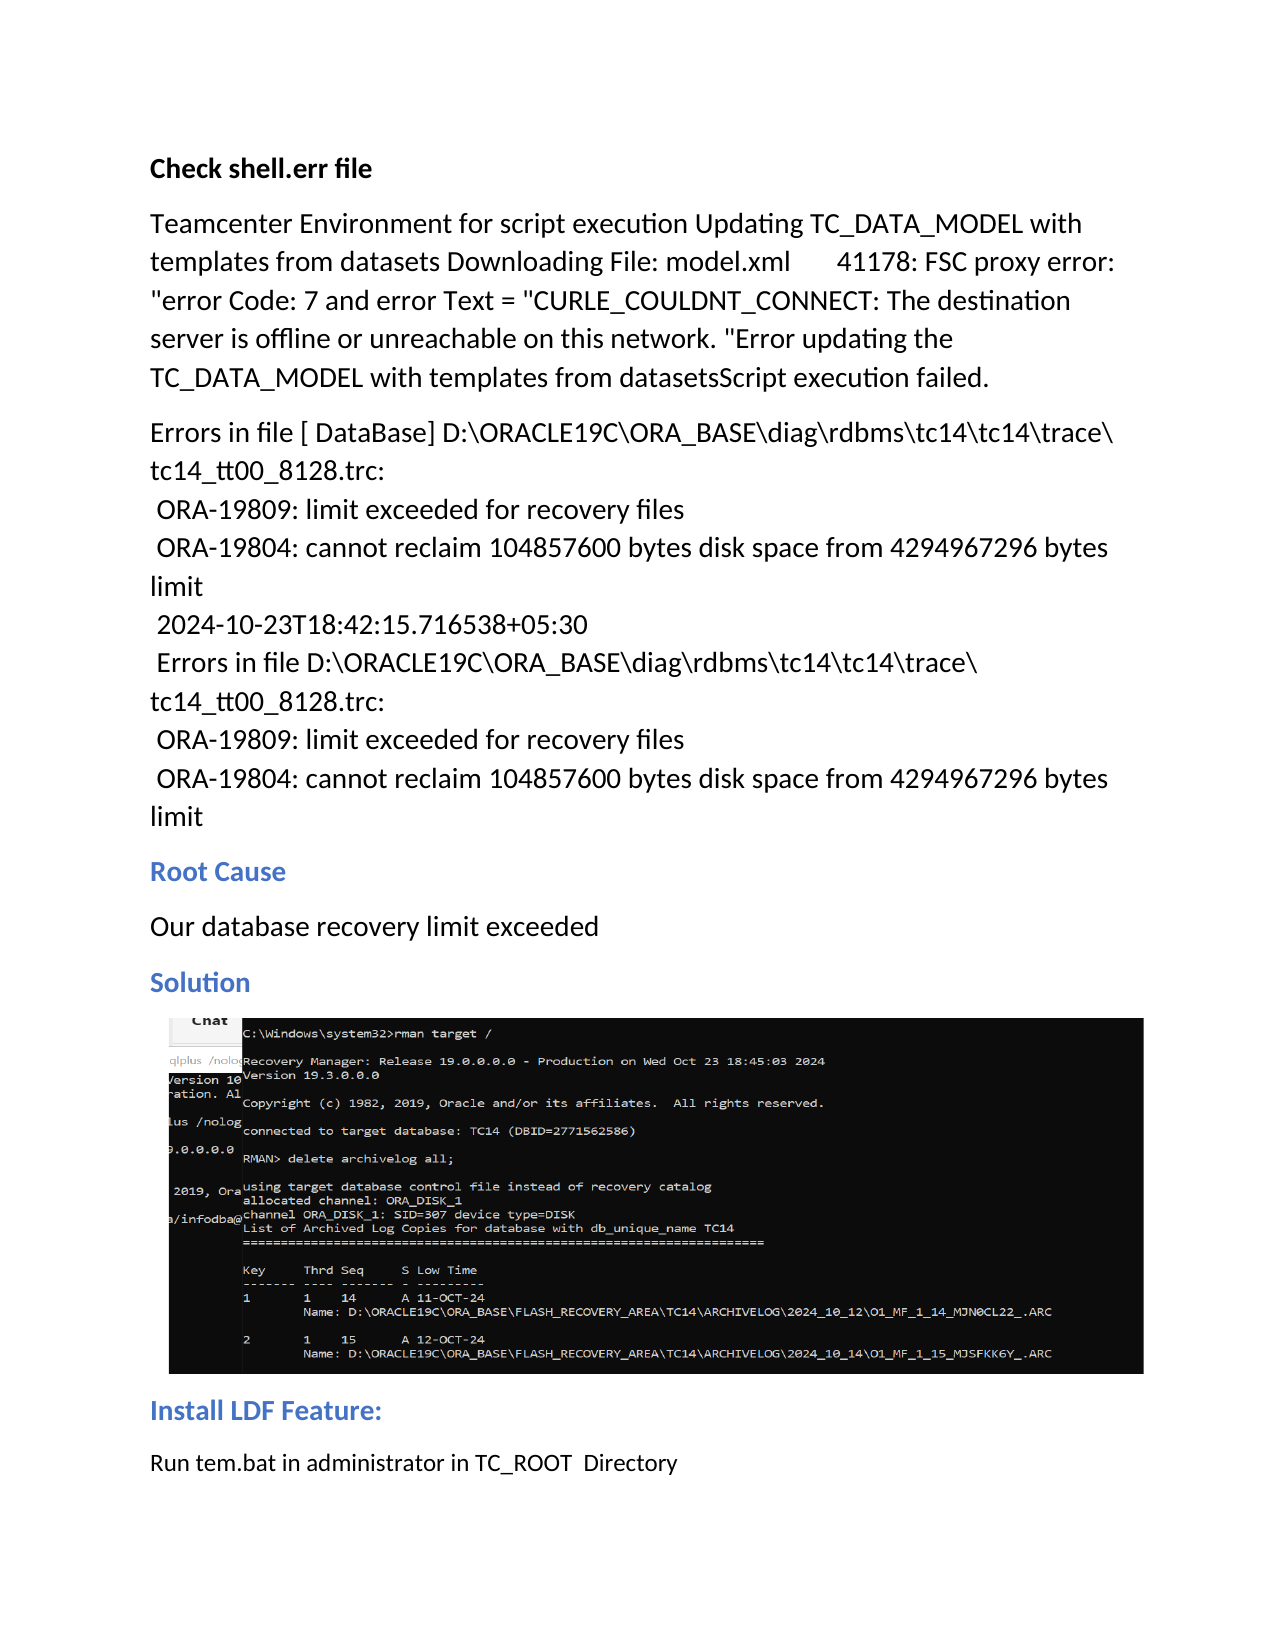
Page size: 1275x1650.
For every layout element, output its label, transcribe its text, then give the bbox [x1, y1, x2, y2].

text Root Cause [150, 853, 1125, 889]
text Run tem.bat in administrator in TC_ROOT Directory [150, 1447, 1125, 1478]
text Install LDF Feature: [150, 1392, 1125, 1428]
text Our database recovery limit exceeded [150, 908, 1125, 944]
text Check shell.err file [150, 150, 1125, 186]
text Errors in file [ DataBase] D:\ORACLE19C\ORA_BASE\diag\rdbms\tc14\tc14\trace\tc14_tt00_8128.trc: ORA-19809: limit exceeded for recovery files ORA-19804: cannot reclaim 104857600 bytes disk space from 4294967296 bytes limit 2024-10-23T18:42:15.716538+05:30 Errors in file D:\ORACLE19C\ORA_BASE\diag\rdbms\tc14\tc14\trace\tc14_tt00_8128.trc: ORA-19809: limit exceeded for recovery files ORA-19804: cannot reclaim 104857600 bytes disk space from 4294967296 bytes limit [150, 414, 1125, 834]
text Teamcenter Environment for script execution Updating TC_DATA_MODEL with templates from datasets Downloading File: model.xml 41178: FSC proxy error: "error Code: 7 and error Text = "CURLE_COULDNT_CONNECT: The destination server is offline or unreachable on this network. "Error updating the TC_DATA_MODEL with templates from datasetsScript execution failed. [150, 205, 1125, 394]
text Solution [150, 964, 1125, 999]
